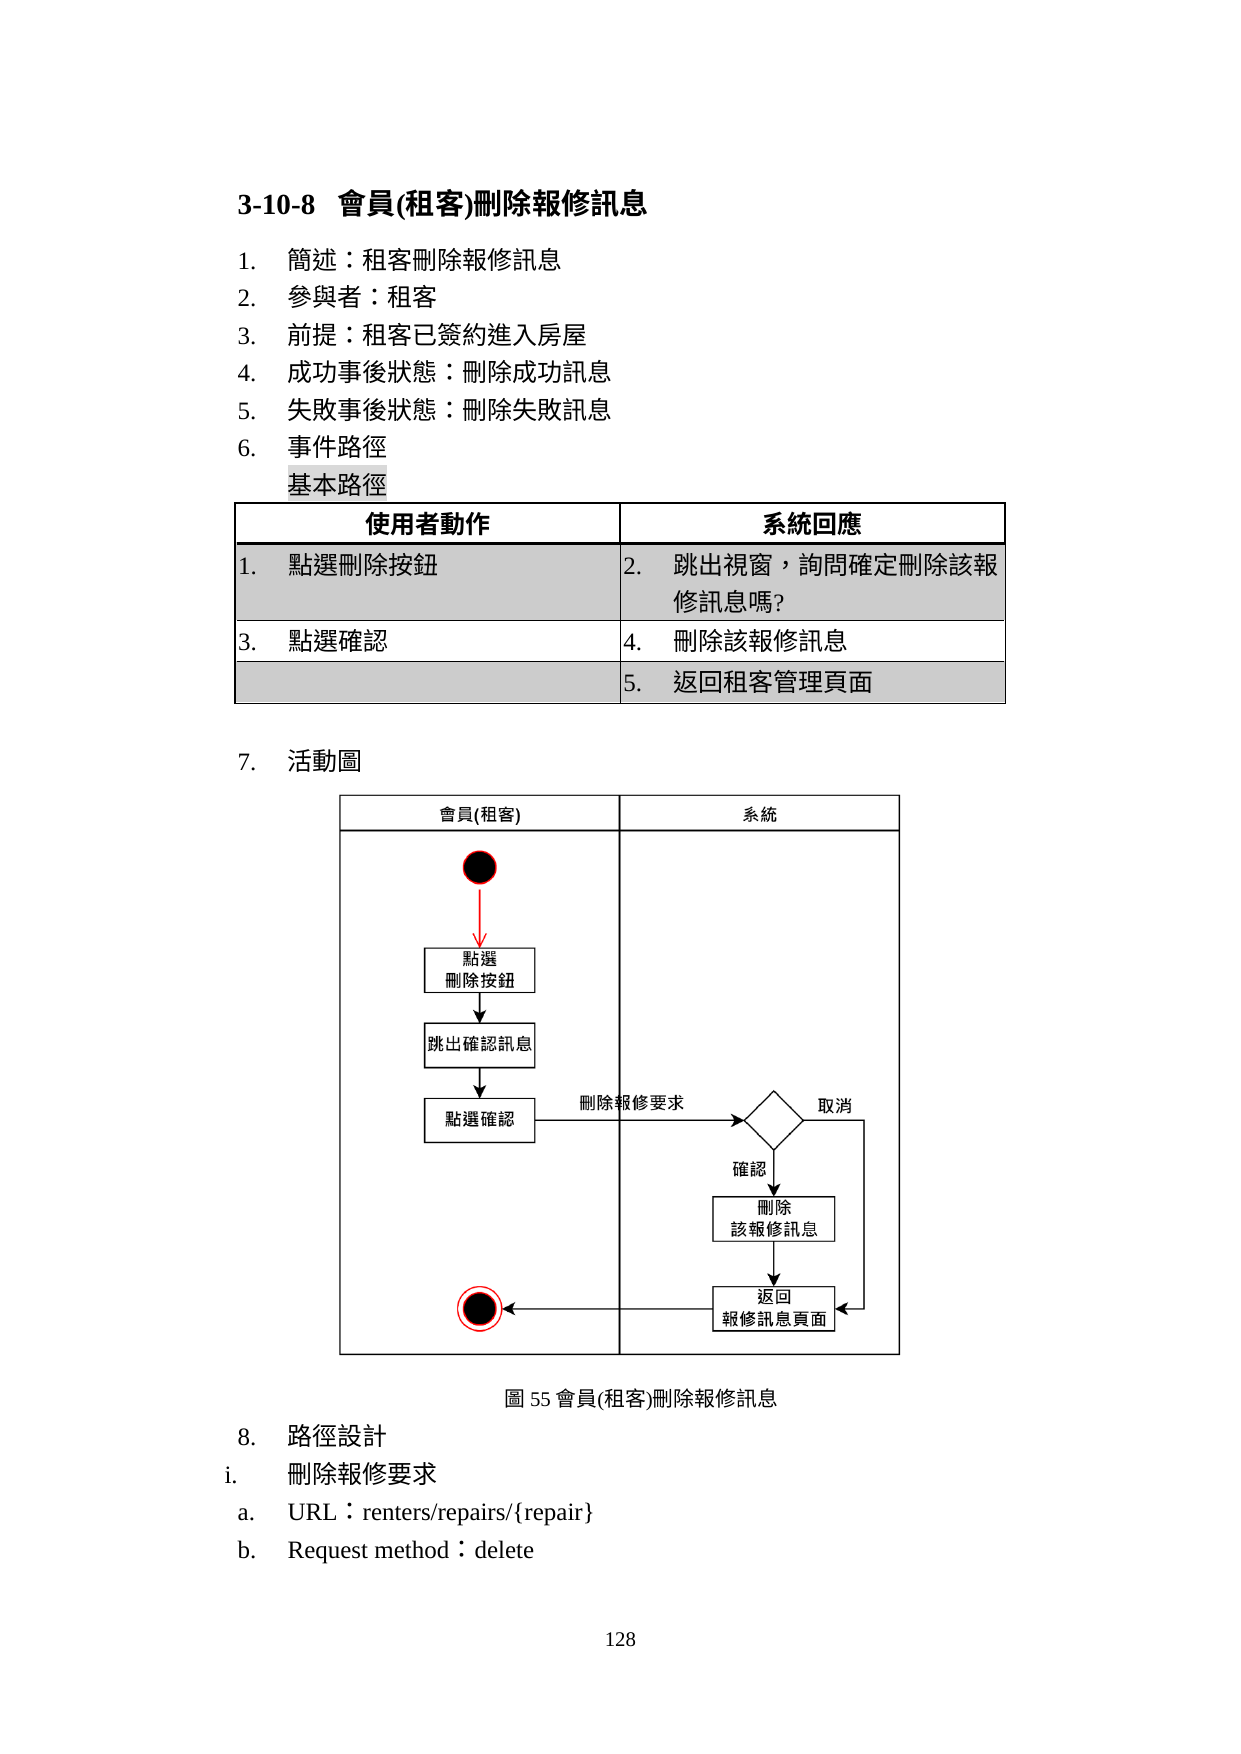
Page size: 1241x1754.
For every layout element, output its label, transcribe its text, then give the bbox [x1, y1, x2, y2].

list URL：renters/repairs/{repair} [237, 1491, 1053, 1528]
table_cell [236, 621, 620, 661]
list 參與者：租客 [237, 277, 1053, 314]
list 簡述：租客刪除報修訊息 [237, 239, 1053, 277]
list 路徑設計 [237, 1416, 1053, 1453]
list 基本路徑 [287, 464, 1053, 502]
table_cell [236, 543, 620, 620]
list 前提：租客已簽約進入房屋 [237, 314, 1053, 352]
list 失敗事後狀態：刪除失敗訊息 [237, 389, 1053, 427]
list 成功事後狀態：刪除成功訊息 [237, 352, 1053, 389]
picture [325, 778, 916, 1371]
list Request method：delete [237, 1528, 1053, 1566]
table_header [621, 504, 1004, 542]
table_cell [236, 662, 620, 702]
list 事件路徑 [237, 427, 1053, 464]
subtitle 會員(租客)刪除報修訊息 [237, 164, 1053, 239]
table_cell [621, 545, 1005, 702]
list 活動圖 [237, 741, 1053, 778]
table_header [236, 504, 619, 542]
list 刪除報修要求 [237, 1453, 1053, 1491]
